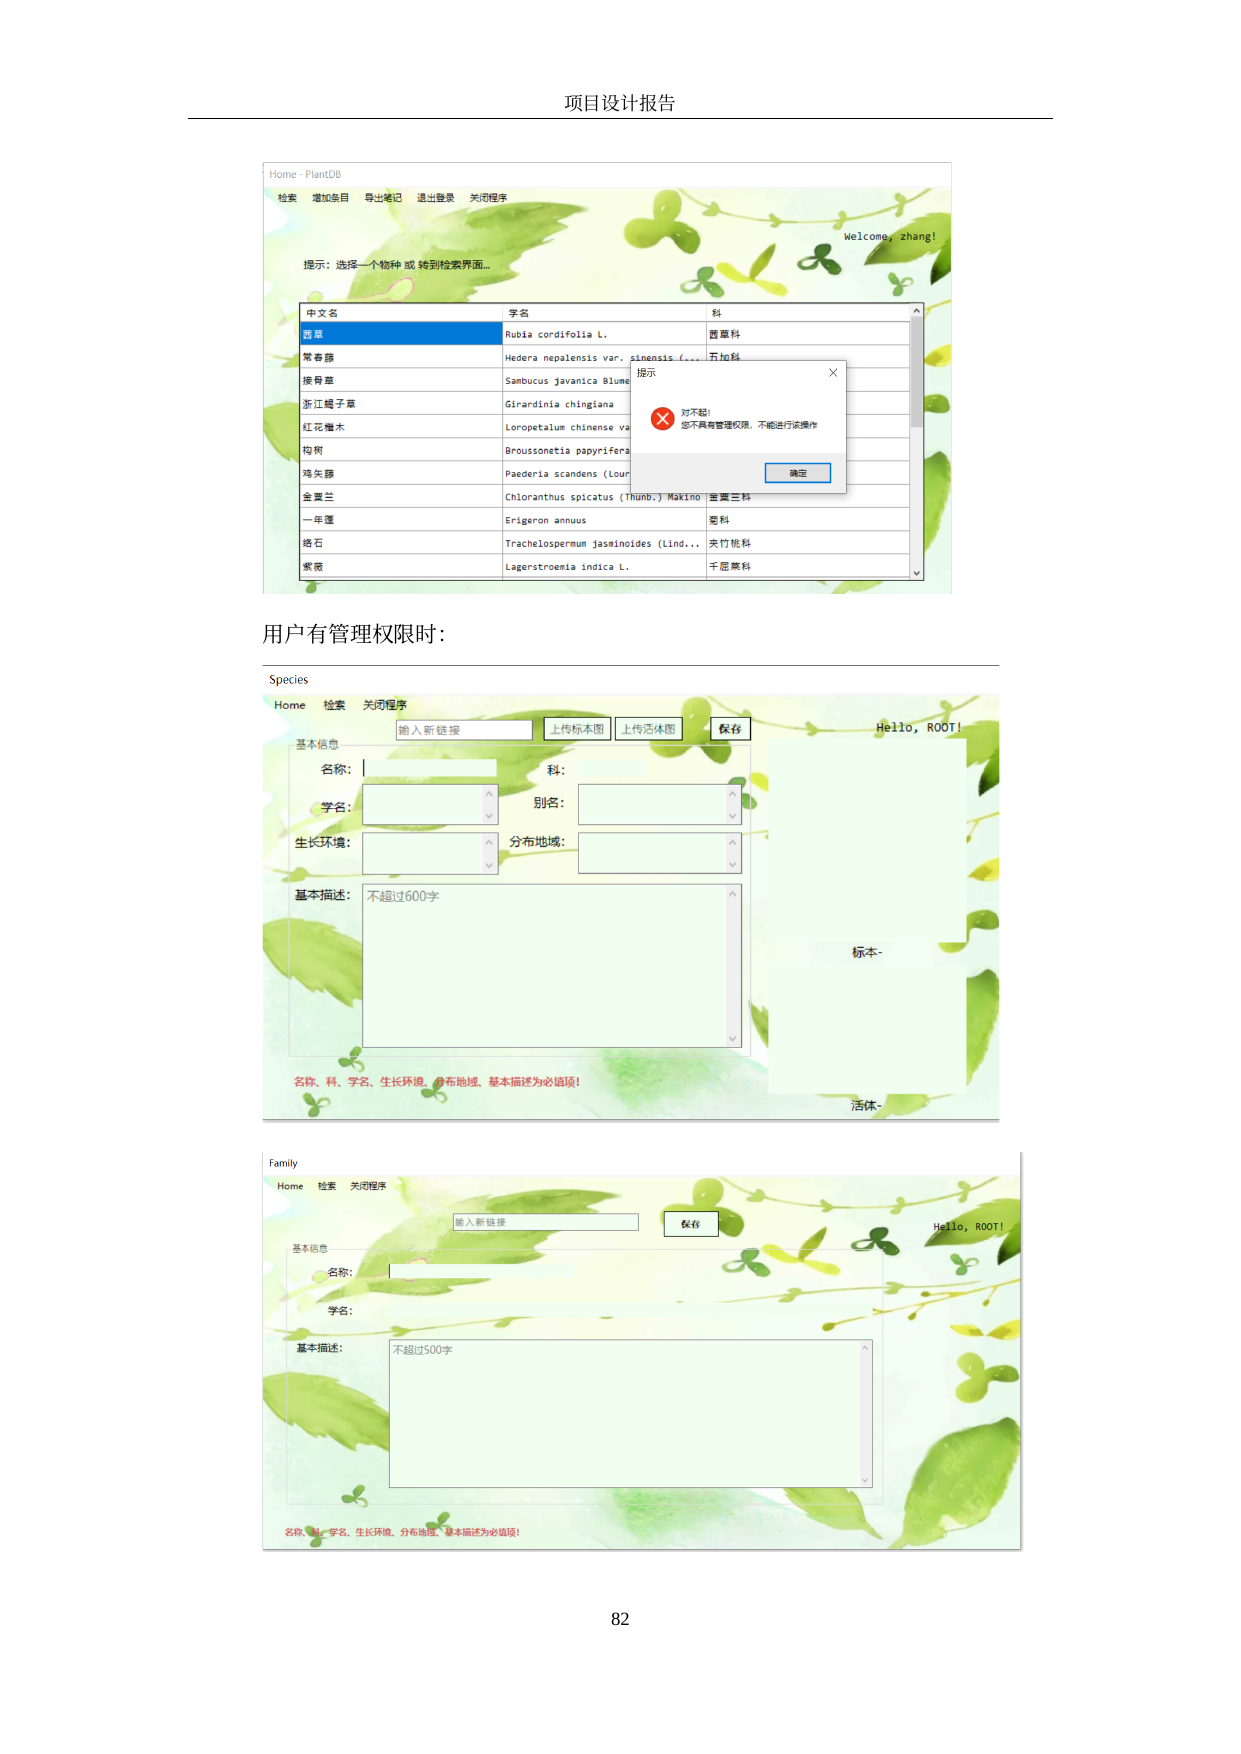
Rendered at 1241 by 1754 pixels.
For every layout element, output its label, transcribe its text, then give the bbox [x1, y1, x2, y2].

text 用户有管理权限时： [262, 617, 1053, 649]
picture [262, 162, 952, 594]
picture [262, 1152, 1024, 1552]
picture [262, 665, 1000, 1123]
